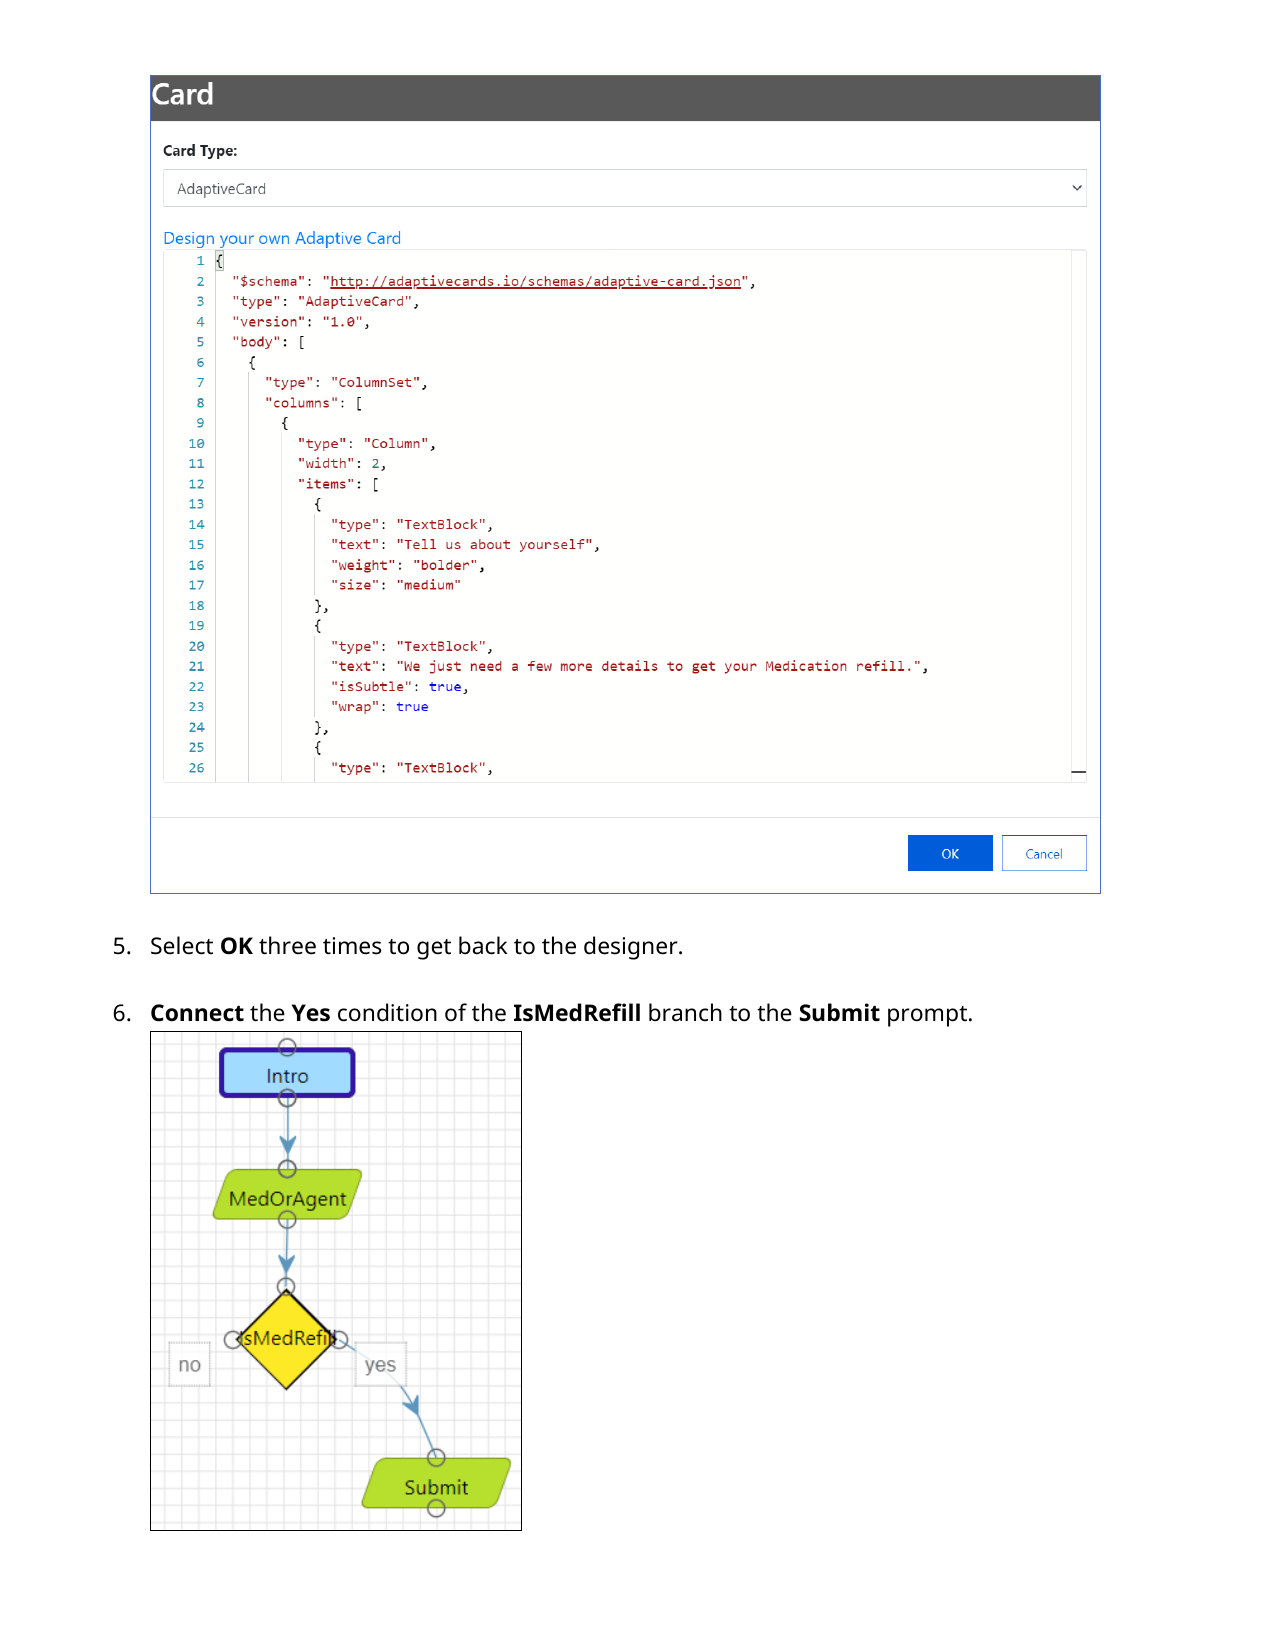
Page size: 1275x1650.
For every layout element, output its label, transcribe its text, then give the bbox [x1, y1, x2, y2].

list Connect the Yes condition of the IsMedRefill branch to the Submit prompt. [112, 997, 1200, 1028]
list Select OK three times to get back to the designer. [112, 930, 1200, 961]
picture [151, 1032, 521, 1530]
picture [151, 76, 1100, 893]
